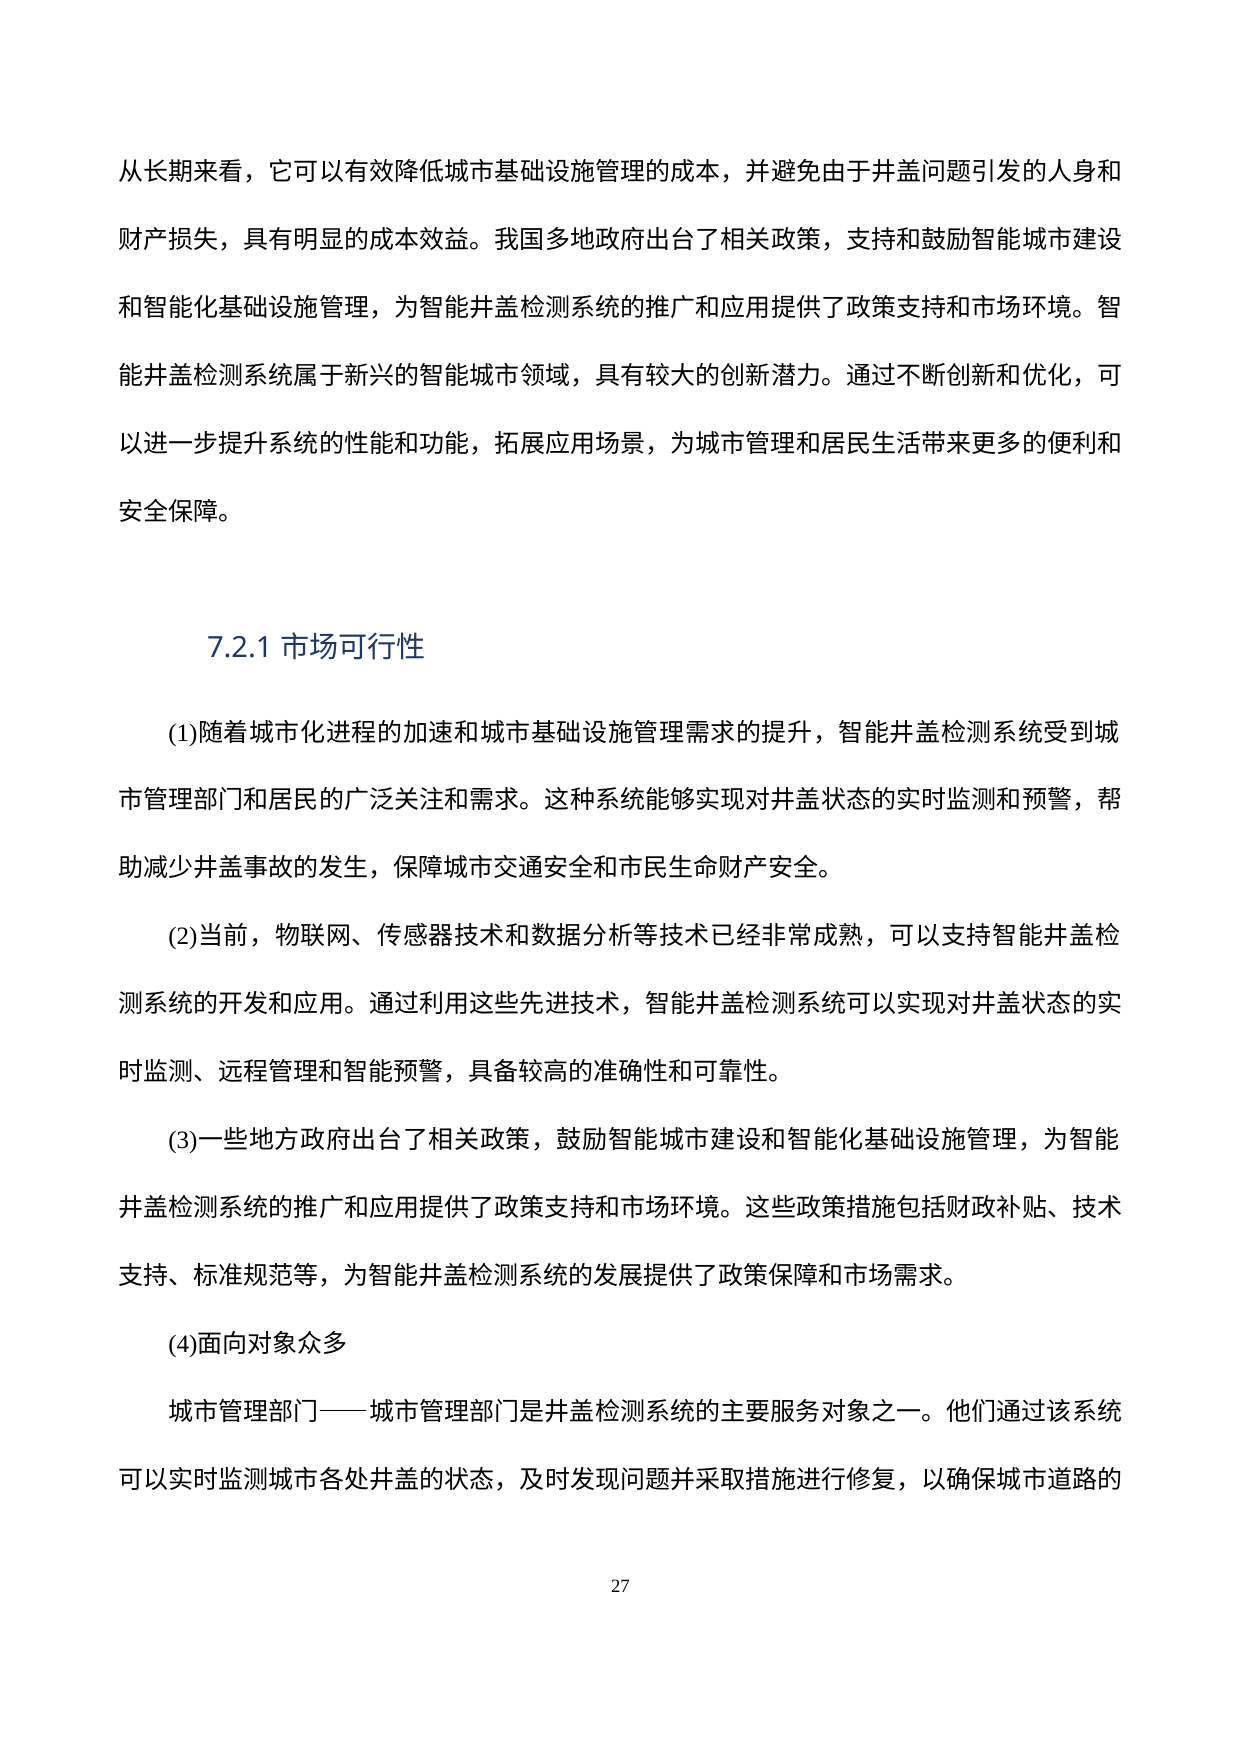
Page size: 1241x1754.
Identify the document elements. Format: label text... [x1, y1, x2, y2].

text (2)当前，物联网、传感器技术和数据分析等技术已经非常成熟，可以支持智能井盖检测系统的开发和应用。通过利用这些先进技术，智能井盖检测系统可以实现对井盖状态的实时监测、远程管理和智能预警，具备较高的准确性和可靠性。 [118, 900, 1122, 1104]
text (3)一些地方政府出台了相关政策，鼓励智能城市建设和智能化基础设施管理，为智能井盖检测系统的推广和应用提供了政策支持和市场环境。这些政策措施包括财政补贴、技术支持、标准规范等，为智能井盖检测系统的发展提供了政策保障和市场需求。 [118, 1104, 1122, 1307]
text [118, 1375, 1122, 1511]
text (4)面向对象众多 [118, 1307, 1122, 1375]
subtitle 市场可行性 [207, 611, 1122, 679]
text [118, 136, 1122, 543]
text (1)随着城市化进程的加速和城市基础设施管理需求的提升，智能井盖检测系统受到城市管理部门和居民的广泛关注和需求。这种系统能够实现对井盖状态的实时监测和预警，帮助减少井盖事故的发生，保障城市交通安全和市民生命财产安全。 [118, 696, 1122, 900]
